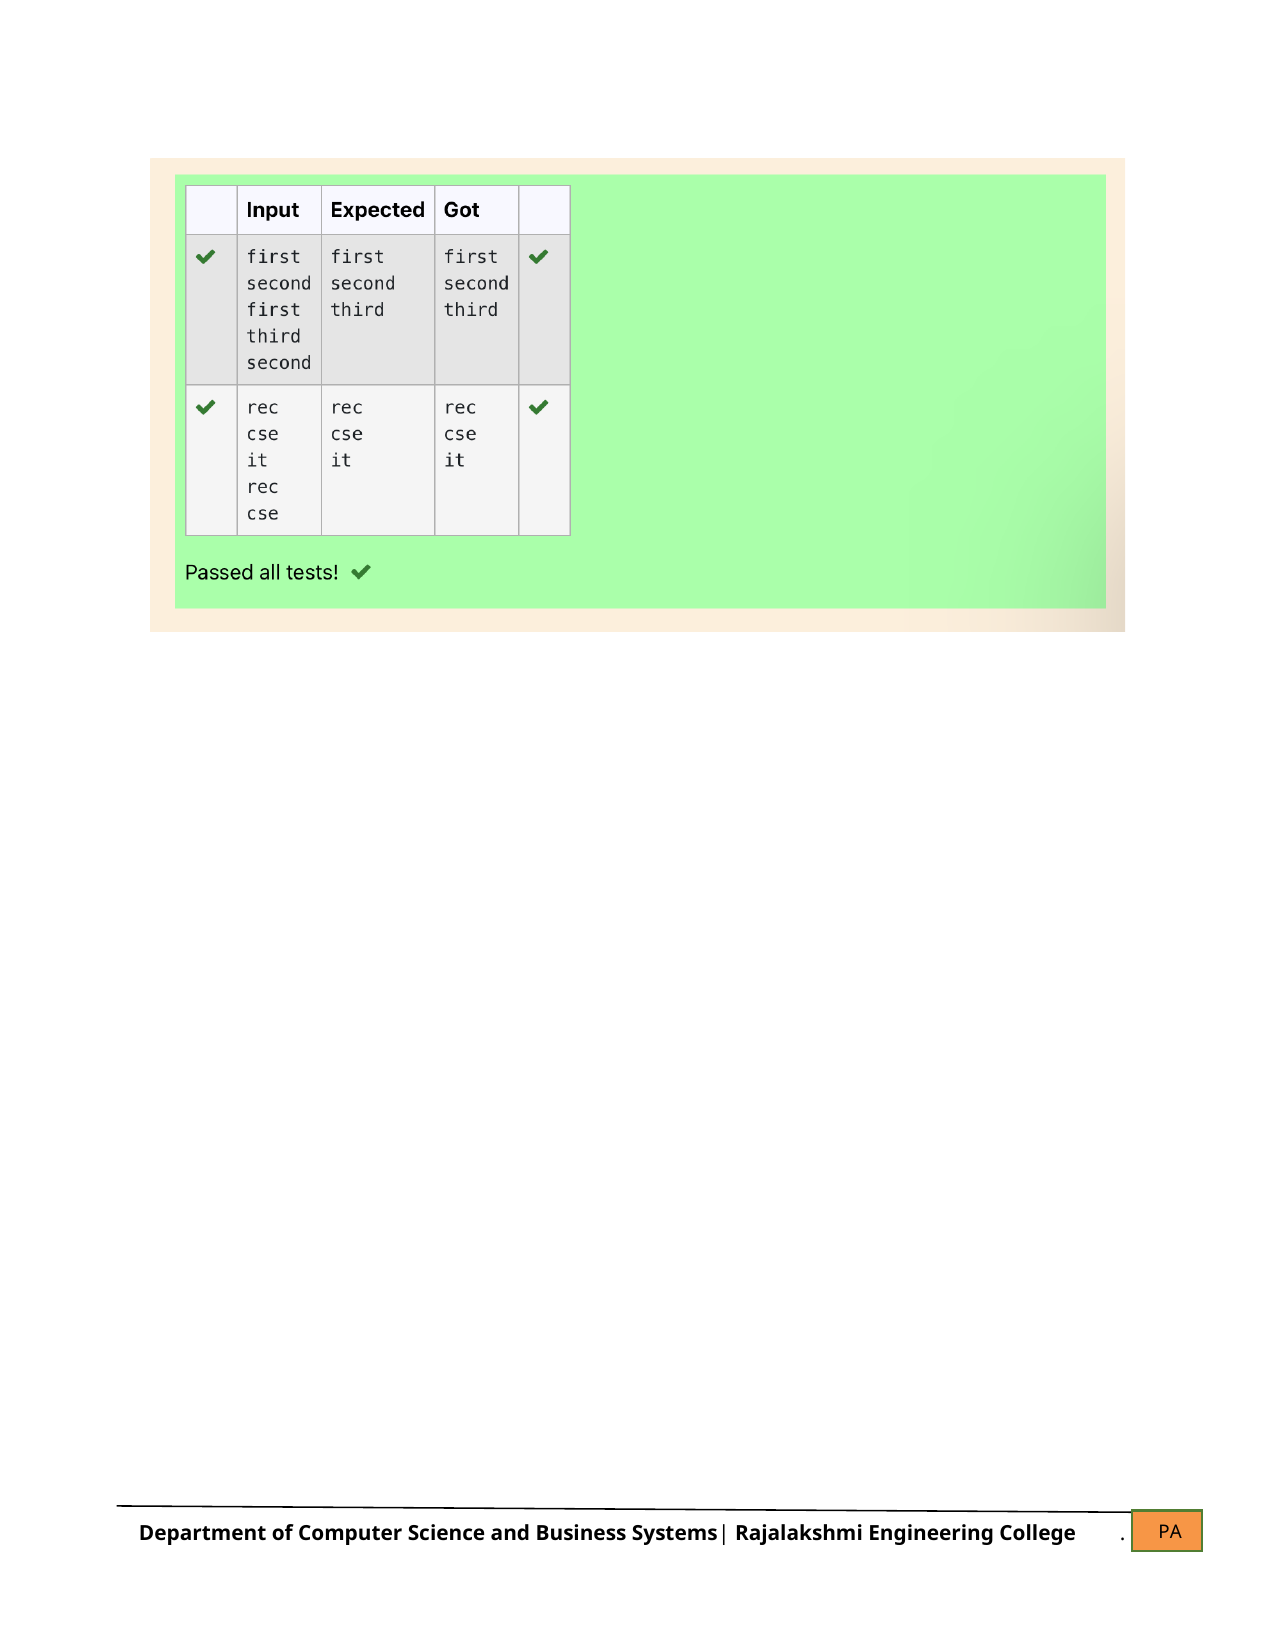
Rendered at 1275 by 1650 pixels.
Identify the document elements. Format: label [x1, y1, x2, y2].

picture [150, 150, 1125, 632]
